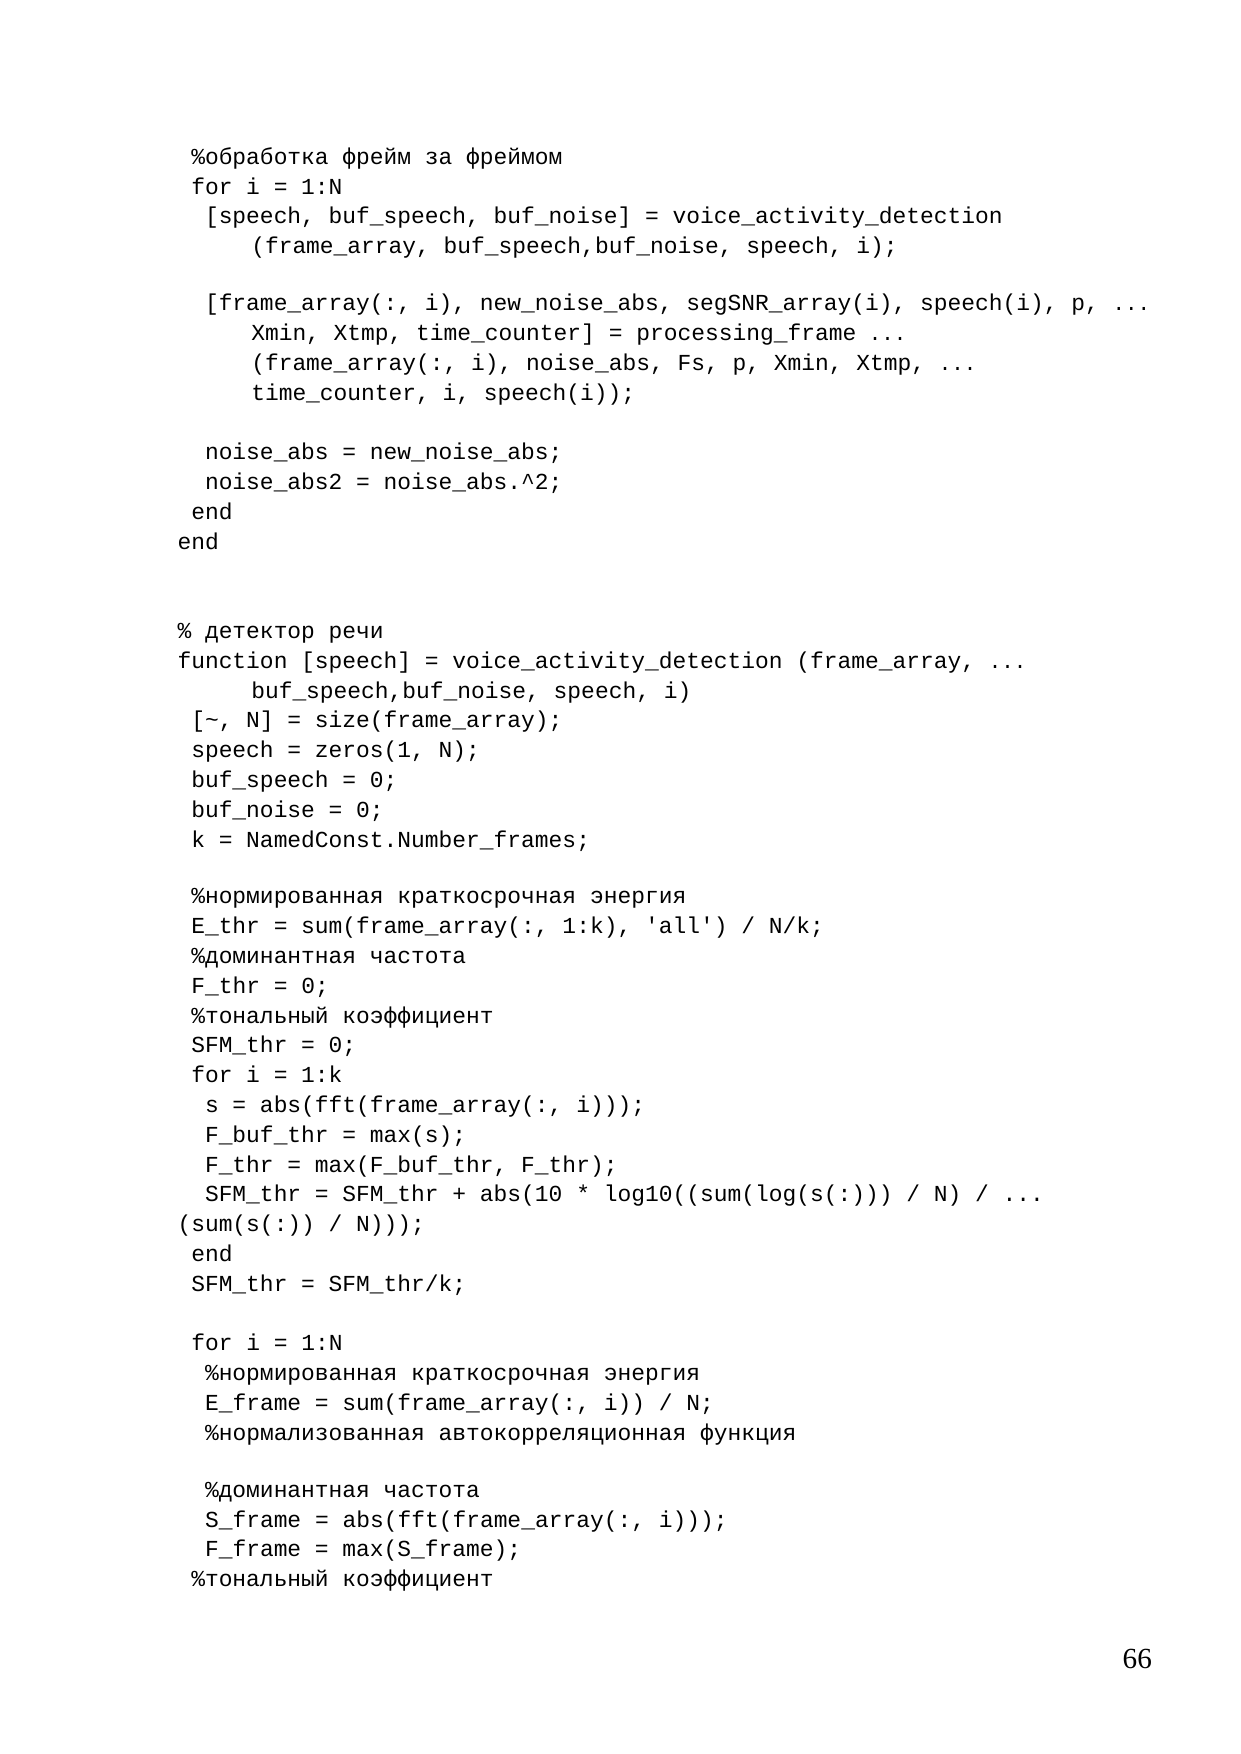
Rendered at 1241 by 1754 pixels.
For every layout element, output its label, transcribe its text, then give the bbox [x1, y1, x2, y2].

text %обработка фрейм за фреймом [177, 145, 1152, 171]
text noise_abs2 = noise_abs.^2; [177, 470, 1152, 496]
text end [177, 1242, 1152, 1268]
text end [177, 500, 1152, 526]
text S_frame = abs(fft(frame_array(:, i))); [177, 1508, 1152, 1534]
text F_frame = max(S_frame); [177, 1538, 1152, 1564]
text noise_abs = new_noise_abs; [177, 441, 1152, 467]
text time_counter, i, speech(i)); [177, 381, 1152, 407]
text for i = 1:N [177, 1332, 1152, 1358]
text %нормированная краткосрочная энергия [177, 885, 1152, 911]
text E_frame = sum(frame_array(:, i)) / N; [177, 1391, 1152, 1417]
text [frame_array(:, i), new_noise_abs, segSNR_array(i), speech(i), p, ... [177, 292, 1152, 318]
text s = abs(fft(frame_array(:, i))); [177, 1093, 1152, 1119]
text %нормированная краткосрочная энергия [177, 1362, 1152, 1387]
text SFM_thr = SFM_thr + abs(10 * log10((sum(log(s(:))) / N) / ... (sum(s(:)) / N))); [177, 1183, 1152, 1238]
text E_thr = sum(frame_array(:, 1:k), 'all') / N/k; [177, 915, 1152, 941]
text F_thr = max(F_buf_thr, F_thr); [177, 1153, 1152, 1179]
text k = NamedConst.Number_frames; [177, 828, 1152, 854]
text % детектор речи [177, 619, 1152, 645]
text speech = zeros(1, N); [177, 738, 1152, 764]
text function [speech] = voice_activity_detection (frame_array, ... [177, 649, 1152, 675]
text buf_speech,buf_noise, speech, i) [177, 679, 1152, 705]
text F_thr = 0; [177, 974, 1152, 1000]
text %тональный коэффициент [177, 1567, 1152, 1593]
text end [177, 530, 1152, 556]
text Xmin, Xtmp, time_counter] = processing_frame ... [177, 321, 1152, 347]
text F_buf_thr = max(s); [177, 1123, 1152, 1149]
text %доминантная частота [177, 944, 1152, 970]
text SFM_thr = SFM_thr/k; [177, 1272, 1152, 1298]
text SFM_thr = 0; [177, 1034, 1152, 1060]
text [speech, buf_speech, buf_noise] = voice_activity_detection [177, 205, 1152, 231]
text [~, N] = size(frame_array); [177, 709, 1152, 735]
text (frame_array(:, i), noise_abs, Fs, p, Xmin, Xtmp, ... [177, 351, 1152, 377]
text buf_noise = 0; [177, 798, 1152, 824]
text for i = 1:k [177, 1064, 1152, 1089]
text %тональный коэффициент [177, 1004, 1152, 1030]
text for i = 1:N [177, 175, 1152, 201]
text %нормализованная автокорреляционная функция [177, 1421, 1152, 1447]
text (frame_array, buf_speech,buf_noise, speech, i); [251, 235, 1152, 261]
text %доминантная частота [177, 1478, 1152, 1504]
text buf_speech = 0; [177, 768, 1152, 794]
